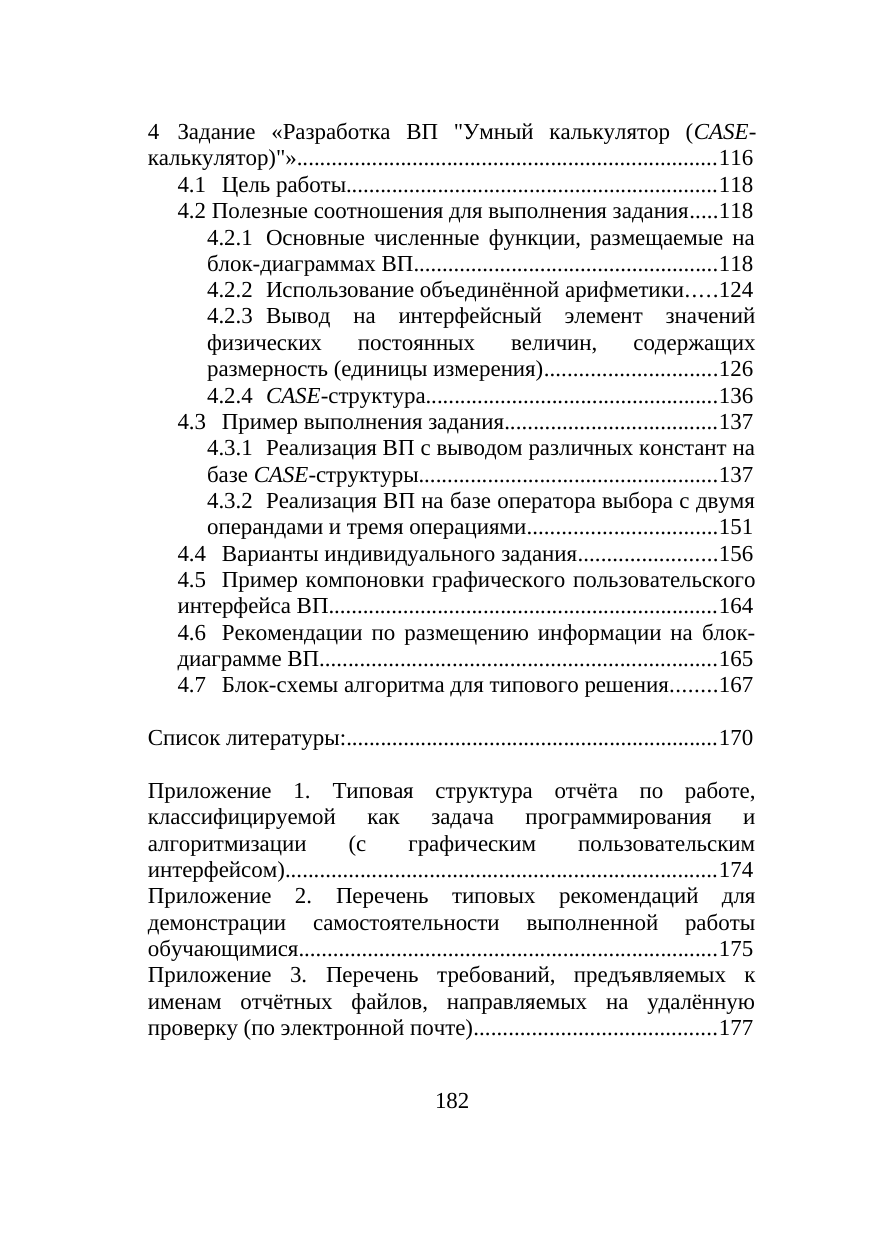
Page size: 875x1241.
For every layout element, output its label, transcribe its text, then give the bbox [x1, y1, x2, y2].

text 4.7 Блок-схемы алгоритма для типового решения 167 [177, 672, 756, 698]
text 4.3.2 Реализация ВП на базе оператора выбора с двумя операндами и тремя операциями 151 [207, 487, 756, 540]
text Список литературы: 170 [118, 724, 756, 751]
text 4.4 Варианты индивидуального задания 156 [177, 540, 756, 566]
text 4.2.4 CASE-структура 136 [207, 382, 756, 408]
text 4.6 Рекомендации по размещению информации на блок-диаграмме ВП 165 [177, 619, 756, 672]
text 4.2.1 Основные численные функции, размещаемые на блок-диаграммах ВП 118 [207, 223, 756, 276]
text 4.2 Полезные соотношения для выполнения задания 118 [177, 197, 756, 223]
text 4.2.3 Вывод на интерфейсный элемент значений физических постоянных величин, содержащих размерность (единицы измерения) 126 [207, 303, 756, 382]
text Приложение 2. Перечень типовых рекомендаций для демонстрации самостоятельности выполненной работы обучающимися 175 [148, 882, 756, 961]
text Приложение 1. Типовая структура отчёта по работе, классифицируемой как задача программирования и алгоритмизации (с графическим пользовательским интерфейсом) 174 [148, 777, 756, 882]
text 4 Задание «Разработка ВП "Умный калькулятор (CASE-калькулятор)"» 116 [148, 118, 756, 171]
text 4.5 Пример компоновки графического пользовательского интерфейса ВП 164 [177, 566, 756, 619]
text 4.2.2 Использование объединённой арифметики 124 [207, 276, 756, 303]
text 4.1 Цель работы 118 [177, 171, 756, 197]
text 4.3 Пример выполнения задания 137 [177, 408, 756, 434]
text 4.3.1 Реализация ВП с выводом различных констант на базе CASE-структуры 137 [207, 434, 756, 487]
